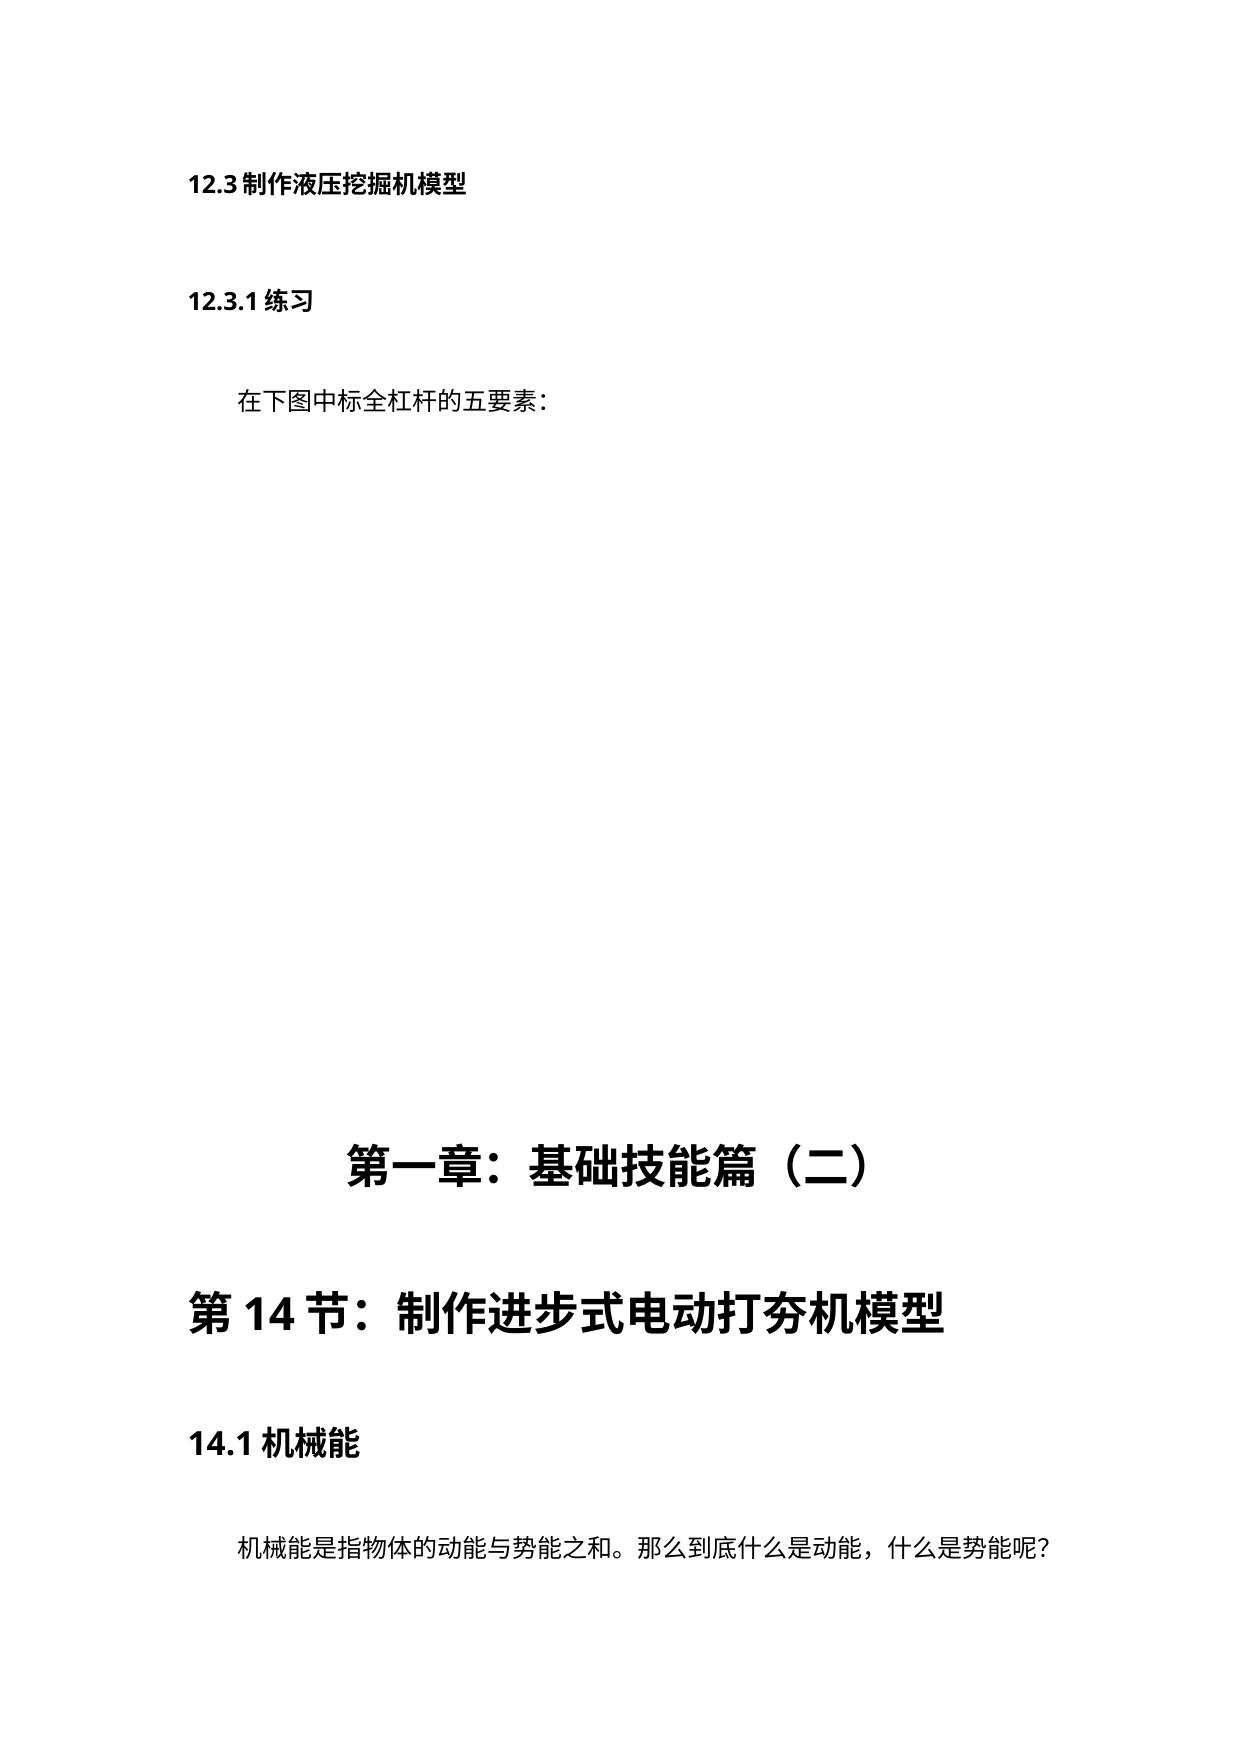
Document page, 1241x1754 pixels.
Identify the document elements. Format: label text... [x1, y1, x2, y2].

text 机械能是指物体的动能与势能之和。那么到底什么是动能，什么是势能呢？ [187, 1514, 1053, 1579]
text 12.3制作液压挖掘机模型 [187, 150, 1053, 215]
text 第一章：基础技能篇（二） [187, 1114, 1053, 1212]
text 12.3.1练习 [187, 267, 1053, 332]
text 14.1机械能 [187, 1408, 1053, 1473]
text 第14节：制作进步式电动打夯机模型 [187, 1261, 1053, 1359]
text 在下图中标全杠杆的五要素： [187, 367, 1053, 432]
